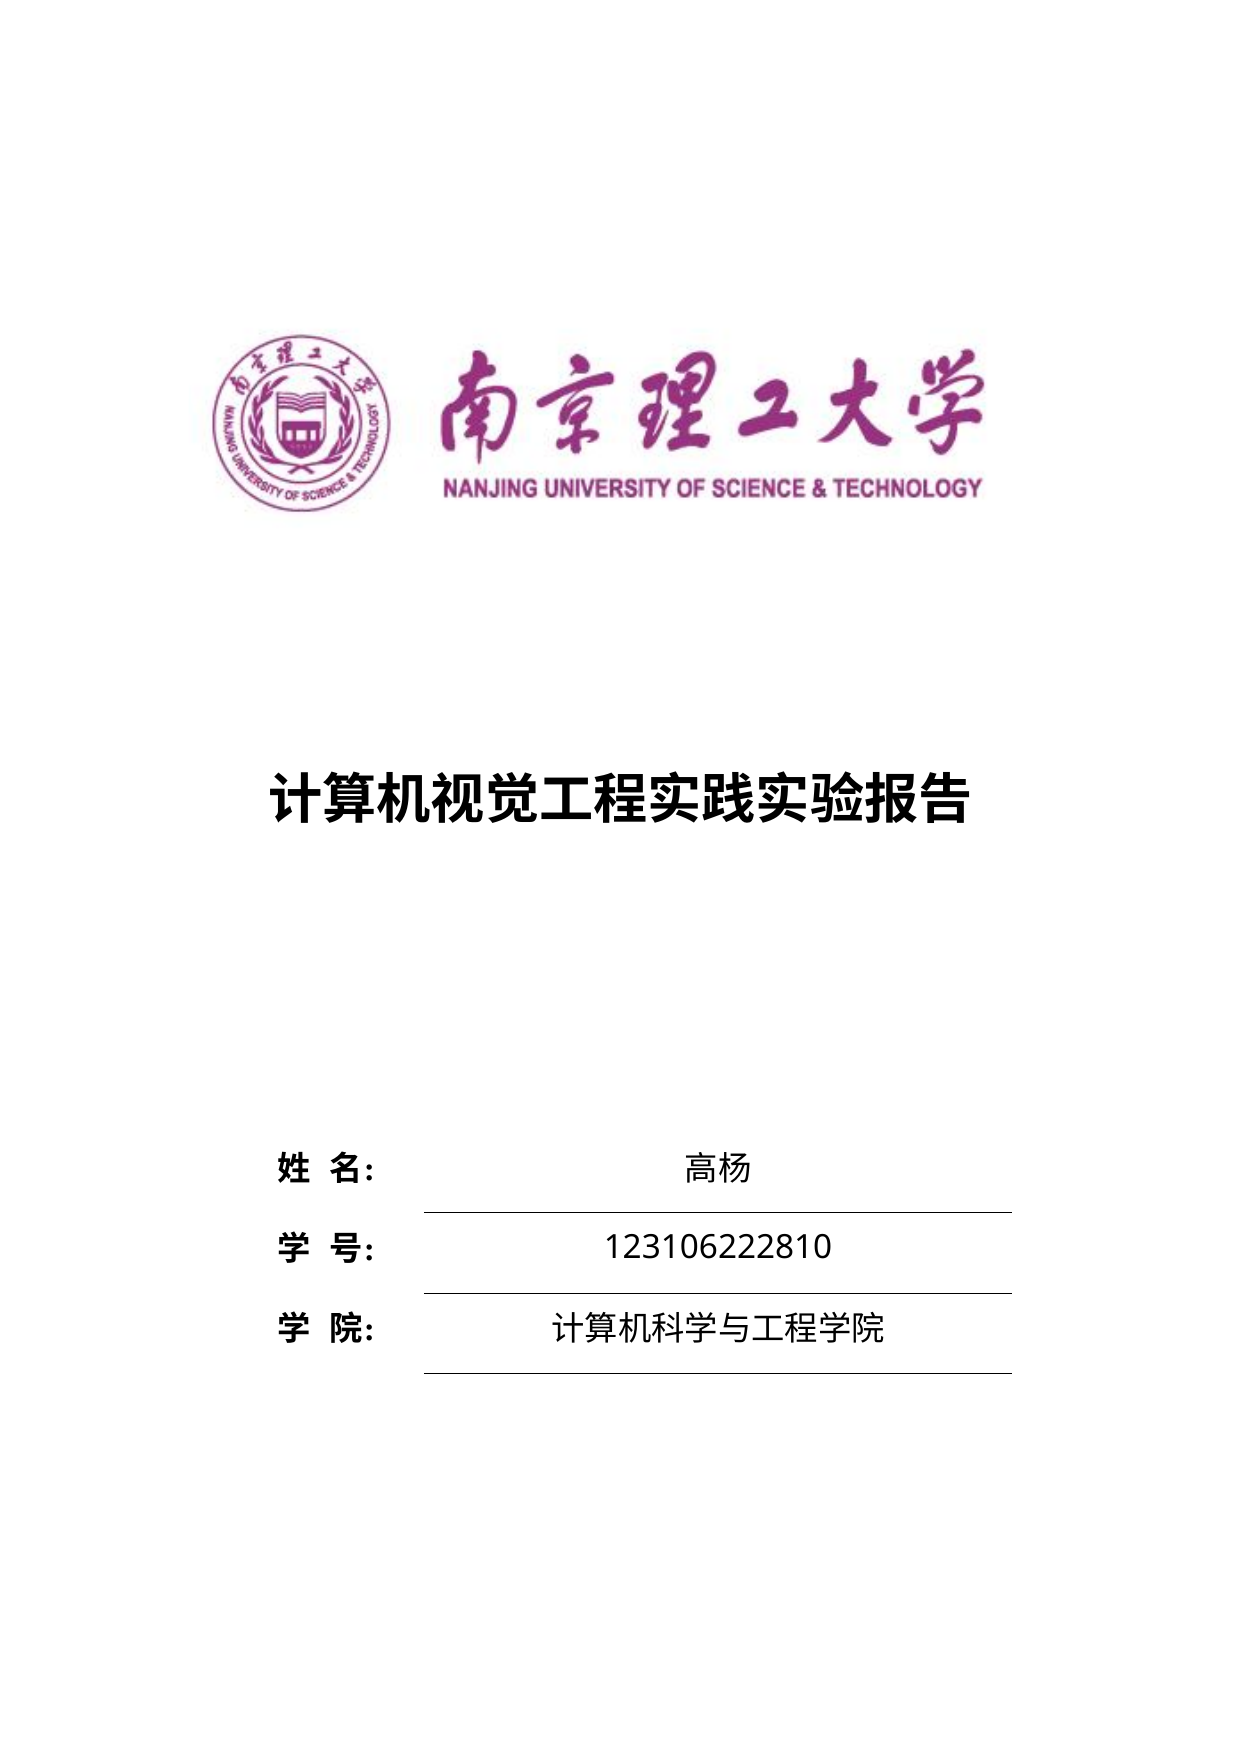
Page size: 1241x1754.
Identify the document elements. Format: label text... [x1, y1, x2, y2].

table_cell 计算机科学与工程学院 [424, 1294, 1012, 1373]
picture [188, 327, 1052, 529]
table_header 姓 名: [228, 1133, 424, 1212]
table_header 高杨 [424, 1133, 1012, 1212]
table_cell 学 号: [228, 1212, 424, 1292]
text 计算机视觉工程实践实验报告 [187, 746, 1053, 843]
table_cell 123106222810 [424, 1213, 1012, 1292]
table_cell 学 院: [228, 1293, 424, 1373]
